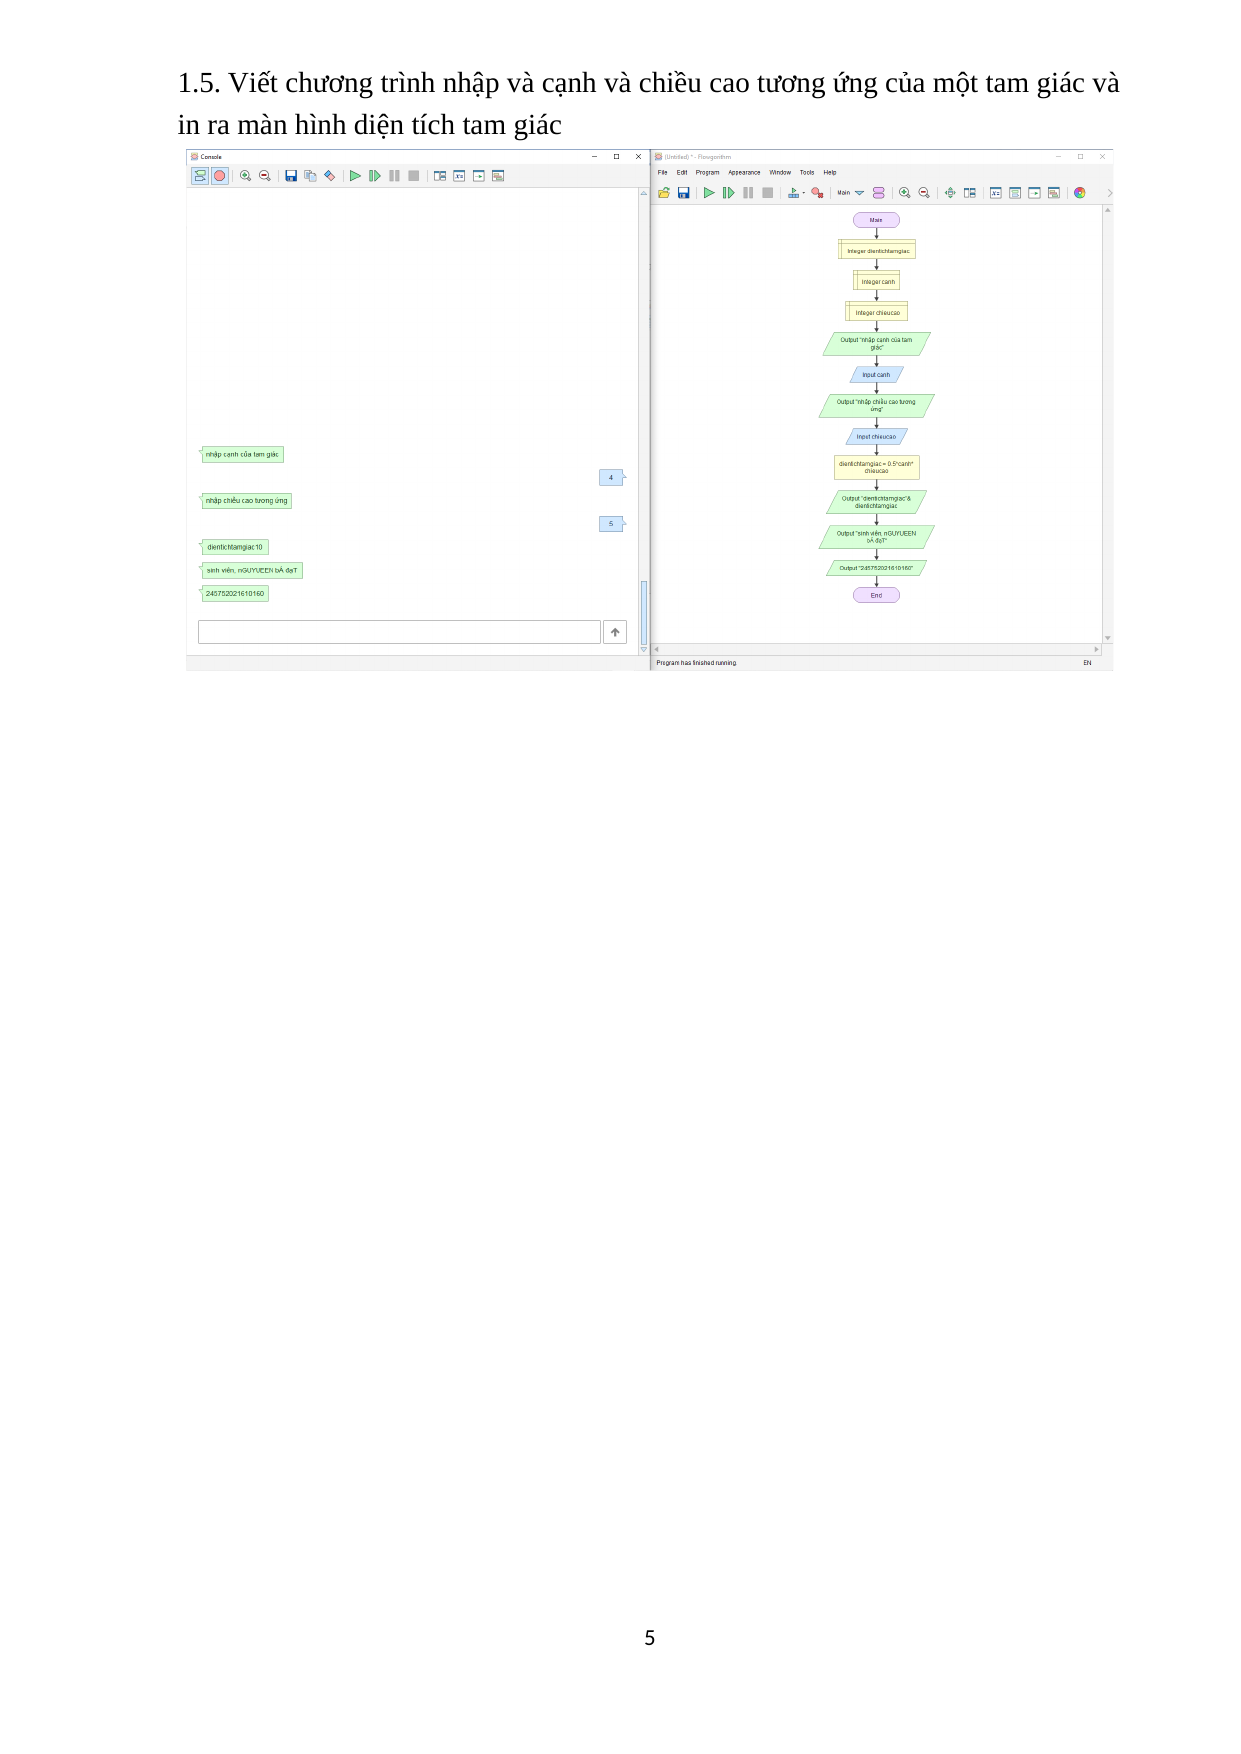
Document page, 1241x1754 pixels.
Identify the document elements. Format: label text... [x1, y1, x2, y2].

picture [186, 149, 1114, 671]
text 1.5. Viết chương trình nhập và cạnh và chiều cao tương ứng của một tam giác và in ra màn hình diện tích tam giác [177, 66, 1122, 141]
